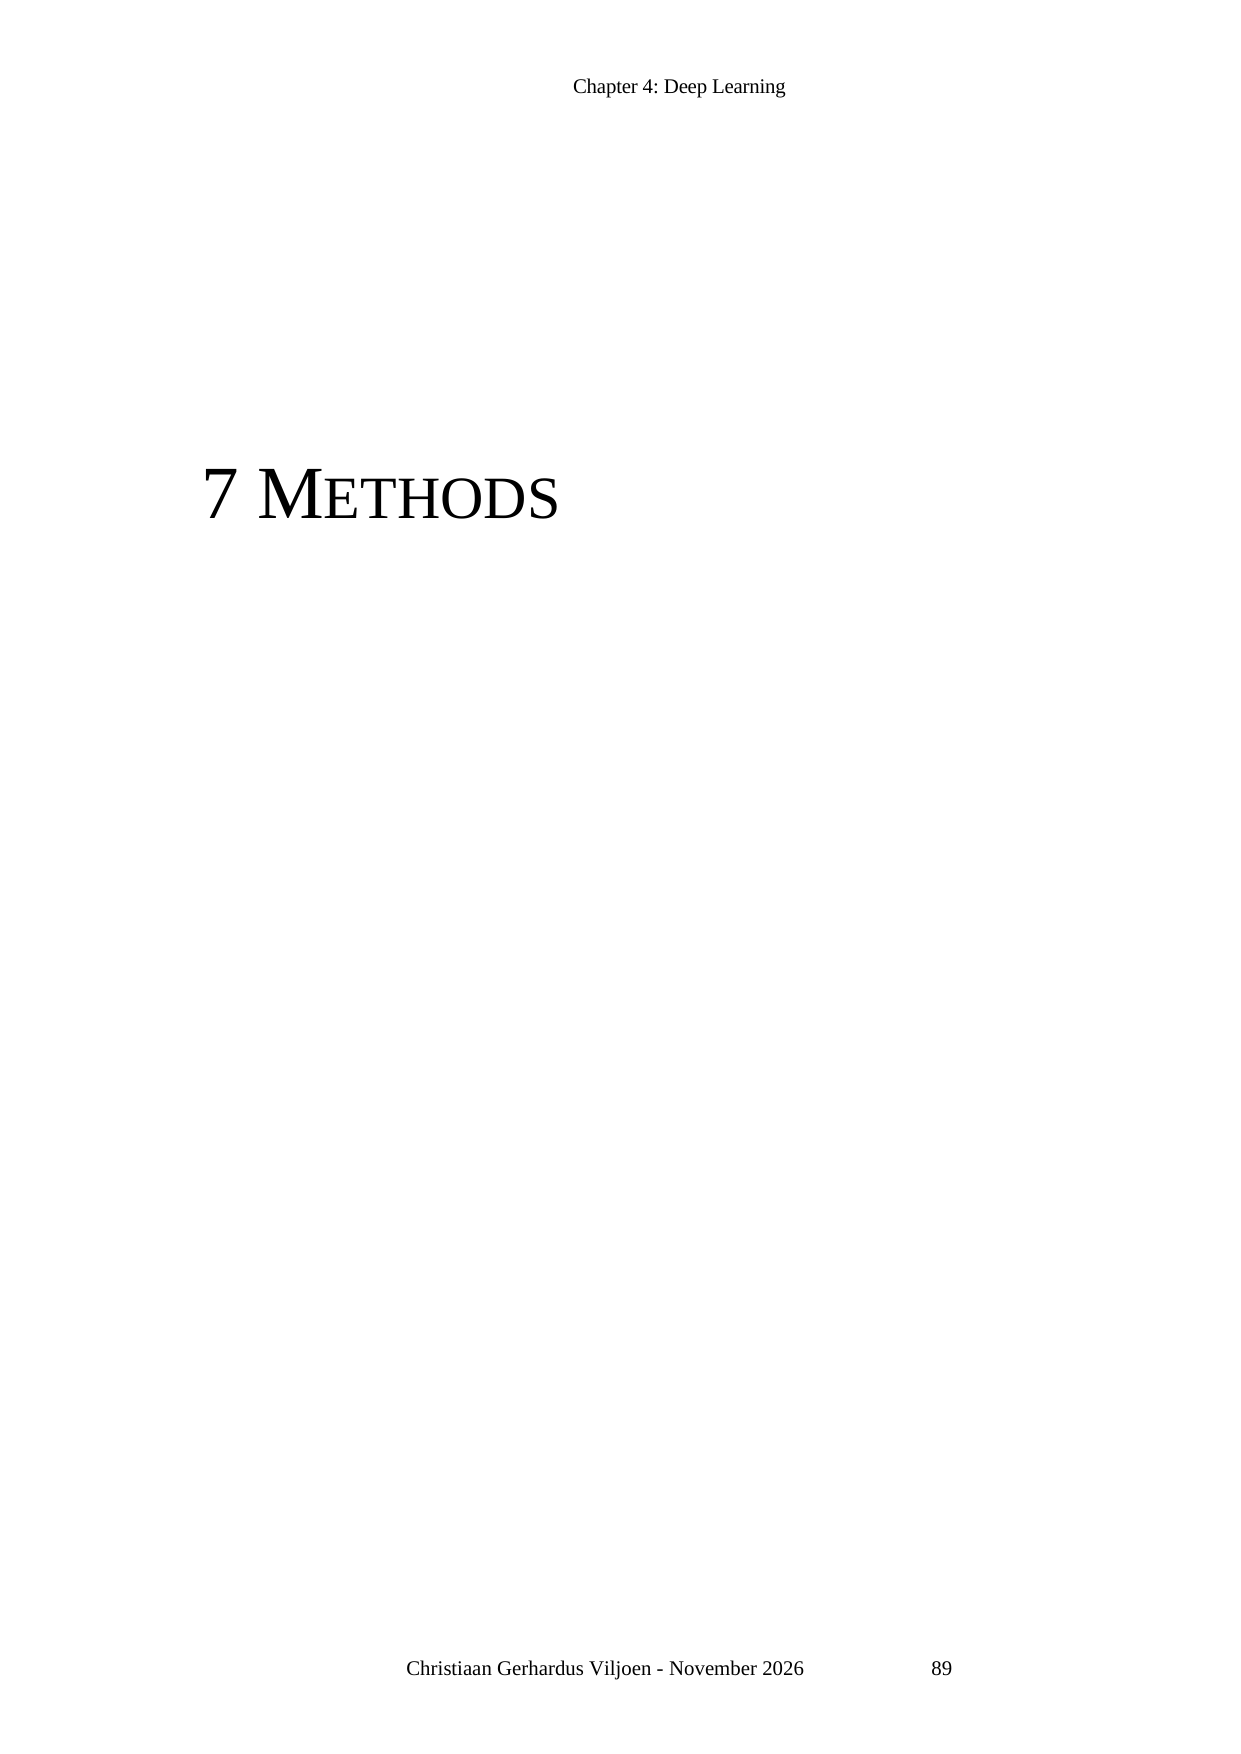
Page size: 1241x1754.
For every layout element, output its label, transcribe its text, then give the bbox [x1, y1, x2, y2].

subtitle Methods [201, 448, 1122, 534]
